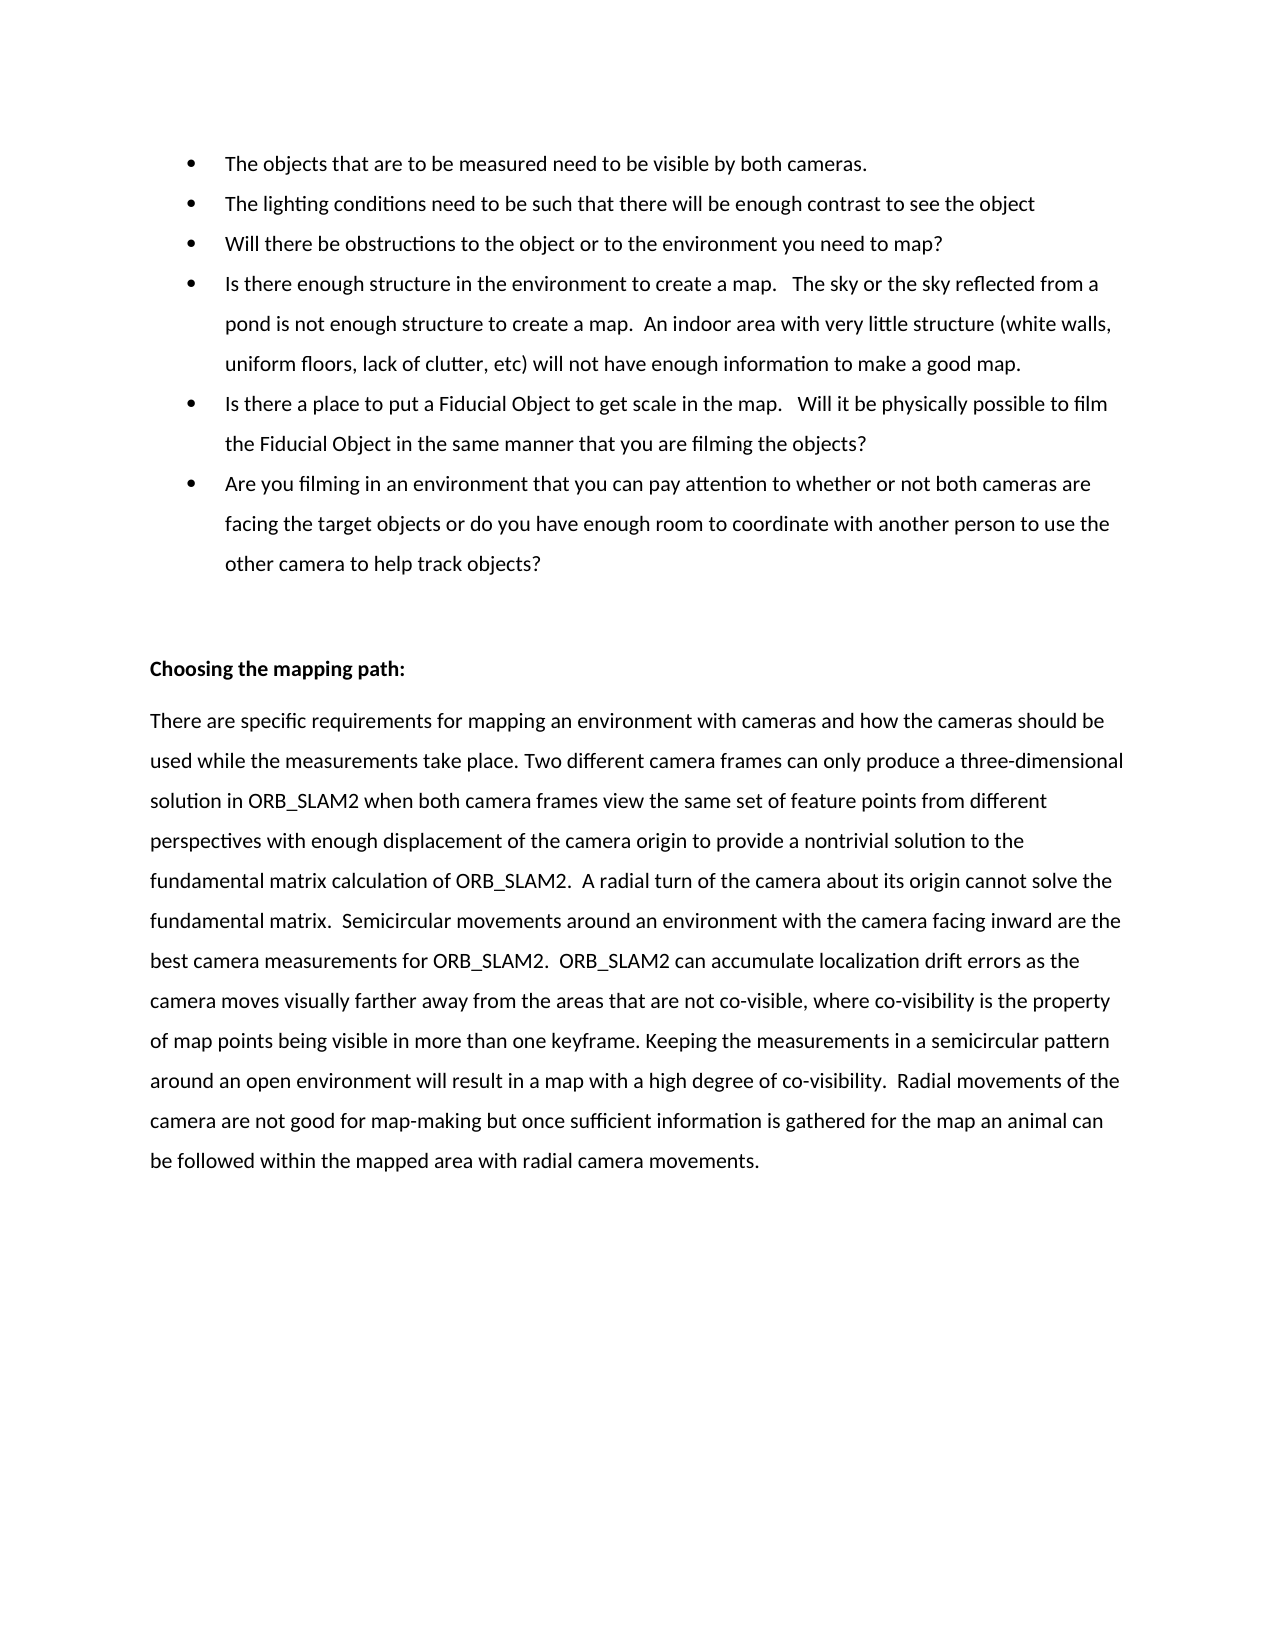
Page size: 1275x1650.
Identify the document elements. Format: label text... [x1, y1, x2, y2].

text There are specific requirements for mapping an environment with cameras and how the cameras should be used while the measurements take place. Two different camera frames can only produce a three-dimensional solution in ORB_SLAM2 when both camera frames view the same set of feature points from different perspectives with enough displacement of the camera origin to provide a nontrivial solution to the fundamental matrix calculation of ORB_SLAM2. A radial turn of the camera about its origin cannot solve the fundamental matrix. Semicircular movements around an environment with the camera facing inward are the best camera measurements for ORB_SLAM2. ORB_SLAM2 can accumulate localization drift errors as the camera moves visually farther away from the areas that are not co-visible, where co-visibility is the property of map points being visible in more than one keyframe. Keeping the measurements in a semicircular pattern around an open environment will result in a map with a high degree of co-visibility. Radial movements of the camera are not good for map-making but once sufficient information is gathered for the map an animal can be followed within the mapped area with radial camera movements. [150, 707, 1125, 1174]
list Is there a place to put a Fiducial Object to get scale in the map. Will it be physically possible to film the Fiducial Object in the same manner that you are filming the objects? [187, 390, 1125, 457]
list Are you filming in an environment that you can pay attention to whether or not both cameras are facing the target objects or do you have enough room to coordinate with another person to use the other camera to help track objects? [187, 470, 1125, 577]
list The objects that are to be measured need to be visible by both cameras. [187, 150, 1125, 177]
list Is there enough structure in the environment to create a map. The sky or the sky reflected from a pond is not enough structure to create a map. An indoor area with very little structure (white walls, uniform floors, lack of clutter, etc) will not have enough information to make a good map. [187, 270, 1125, 377]
list Will there be obstructions to the object or to the environment you need to map? [187, 230, 1125, 257]
text Choosing the mapping path: [150, 655, 1125, 682]
list The lighting conditions need to be such that there will be enough contrast to see the object [187, 190, 1125, 217]
